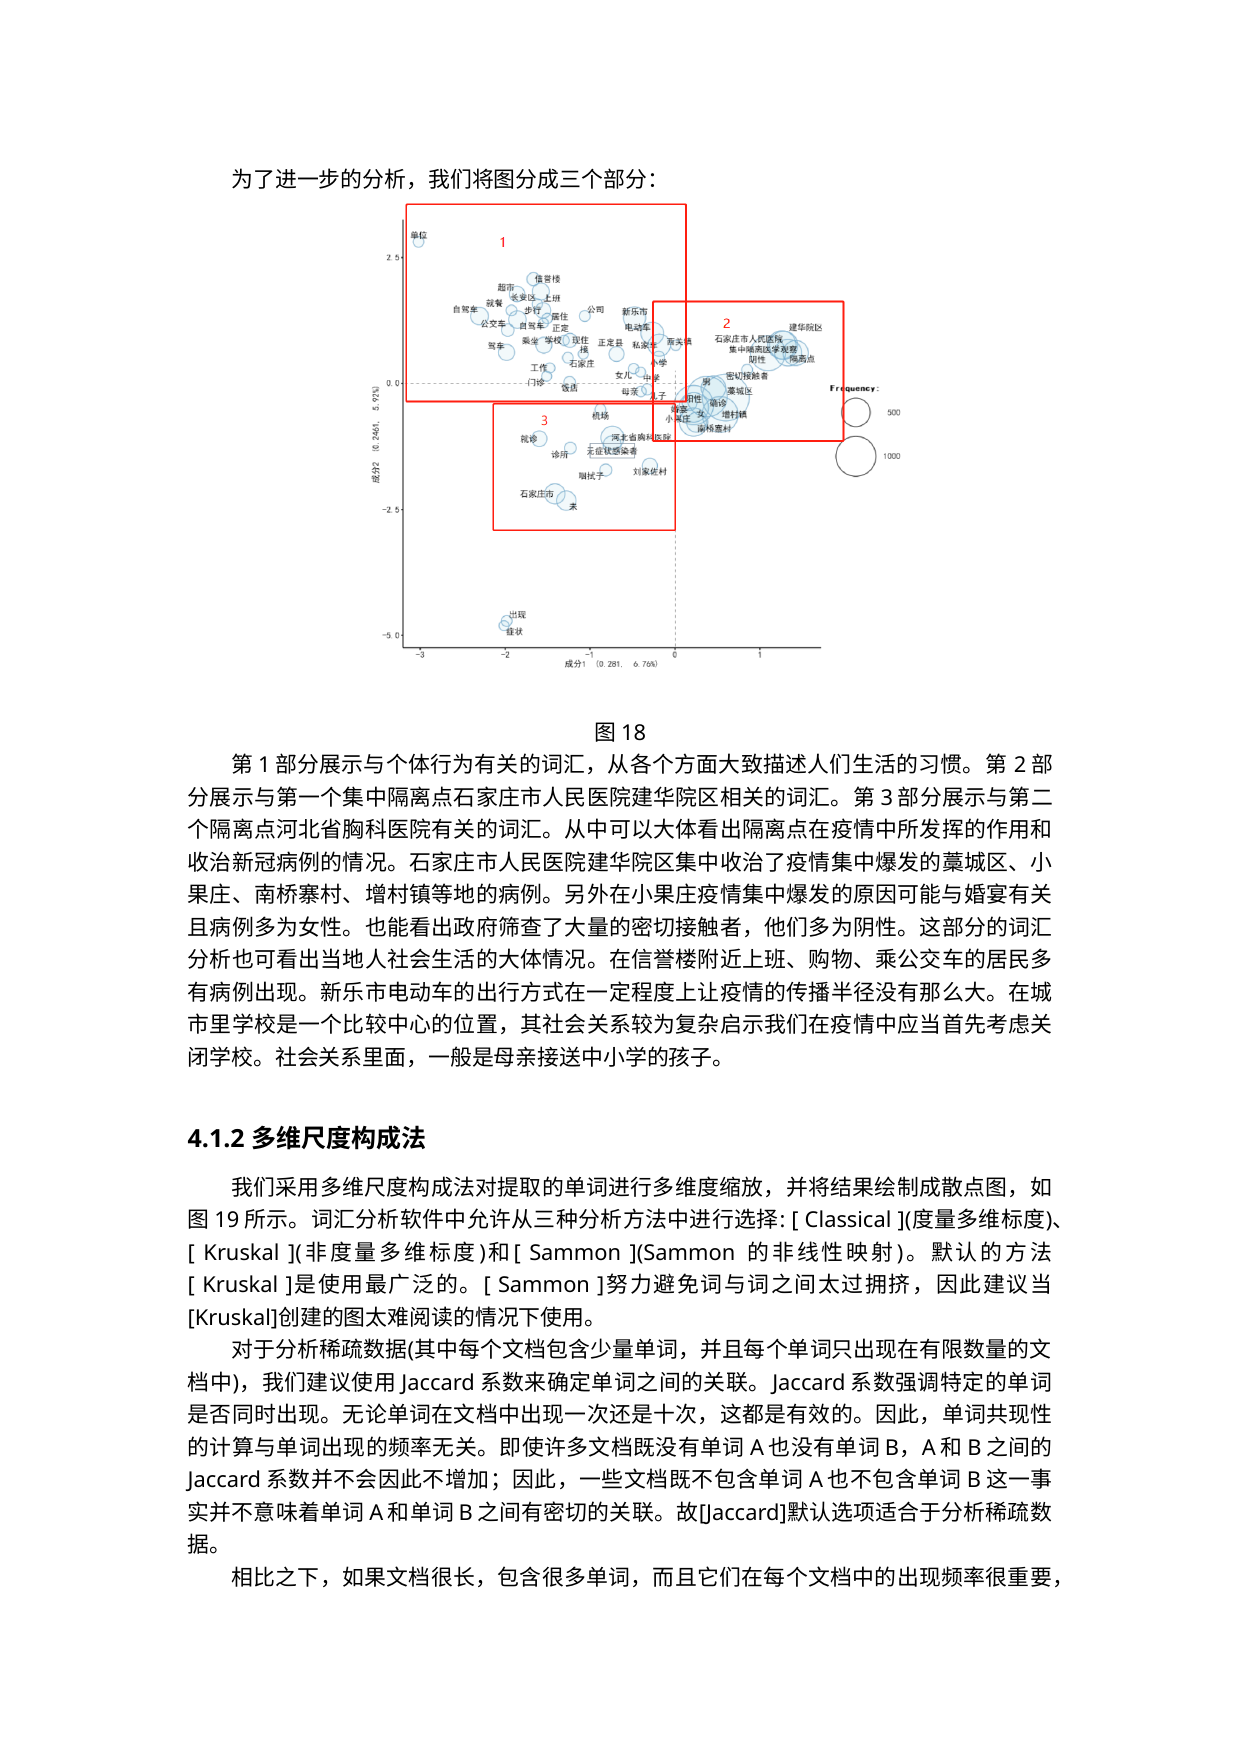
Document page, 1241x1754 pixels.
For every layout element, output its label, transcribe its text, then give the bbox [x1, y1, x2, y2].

text 图18 [187, 714, 1053, 747]
text 为了进一步的分析，我们将图分成三个部分： [187, 162, 1053, 194]
text 我们采用多维尺度构成法对提取的单词进行多维度缩放，并将结果绘制成散点图，如图19所示。词汇分析软件中允许从三种分析方法中进行选择: [ Classical ](度量多维标度)、[ Kruskal ](非度量多维标度)和[ Sammon ](Sammon 的非线性映射)。默认的方法[ Kruskal ]是使用最广泛的。[ Sammon ]努力避免词与词之间太过拥挤，因此建议当[Kruskal]创建的图太难阅读的情况下使用。 [187, 1169, 1053, 1332]
text 第1部分展示与个体行为有关的词汇，从各个方面大致描述人们生活的习惯。第2部分展示与第一个集中隔离点石家庄市人民医院建华院区相关的词汇。第3部分展示与第二个隔离点河北省胸科医院有关的词汇。从中可以大体看出隔离点在疫情中所发挥的作用和收治新冠病例的情况。石家庄市人民医院建华院区集中收治了疫情集中爆发的藁城区、小果庄、南桥寨村、增村镇等地的病例。另外在小果庄疫情集中爆发的原因可能与婚宴有关，且病例多为女性。也能看出政府筛查了大量的密切接触者，他们多为阴性。这部分的词汇分析也可看出当地人社会生活的大体情况。在信誉楼附近上班、购物、乘公交车的居民多有病例出现。新乐市电动车的出行方式在一定程度上让疫情的传播半径没有那么大。在城市里学校是一个比较中心的位置，其社会关系较为复杂启示我们在疫情中应当首先考虑关闭学校。社会关系里面，一般是母亲接送中小学的孩子。 [187, 747, 1053, 1072]
picture [318, 194, 942, 688]
text 对于分析稀疏数据(其中每个文档包含少量单词，并且每个单词只出现在有限数量的文档中)，我们建议使用Jaccard系数来确定单词之间的关联。Jaccard系数强调特定的单词是否同时出现。无论单词在文档中出现一次还是十次，这都是有效的。因此，单词共现性的计算与单词出现的频率无关。即使许多文档既没有单词A也没有单词B，A和B之间的Jaccard系数并不会因此不增加；因此，一些文档既不包含单词A也不包含单词B这一事实并不意味着单词A和单词B之间有密切的关联。故[Jaccard]默认选项适合于分析稀疏数据。 [187, 1332, 1053, 1559]
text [187, 1559, 1053, 1592]
text 4.1.2 多维尺度构成法 [187, 1104, 1053, 1169]
